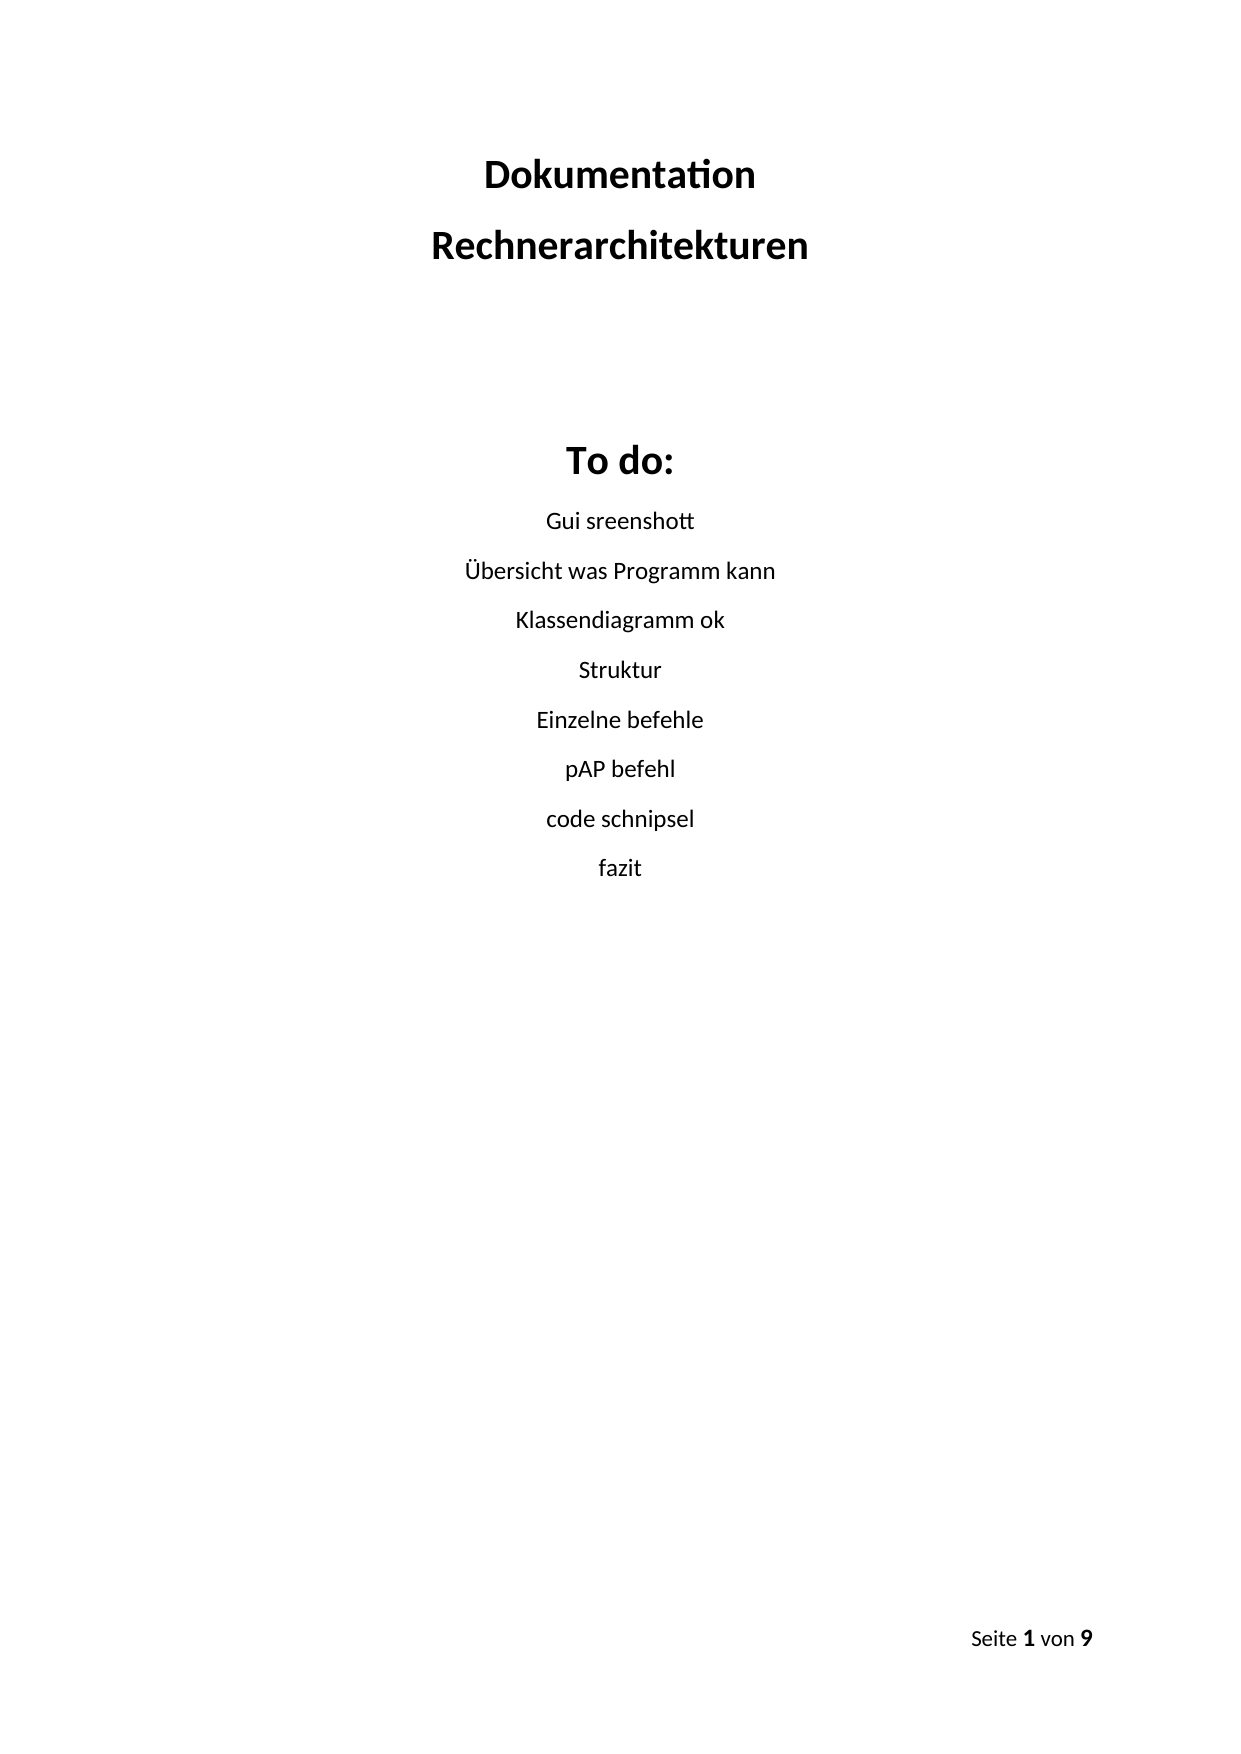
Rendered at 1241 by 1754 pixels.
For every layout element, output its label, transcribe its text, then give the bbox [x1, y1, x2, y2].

text pAP befehl [148, 753, 1093, 784]
text Gui sreenshott [148, 505, 1093, 536]
text Rechnerarchitekturen [148, 219, 1093, 270]
text fazit [148, 852, 1093, 883]
text Einzelne befehle [148, 704, 1093, 734]
text To do: [148, 434, 1093, 485]
text code schnipsel [148, 803, 1093, 833]
text Struktur [148, 654, 1093, 685]
text Übersicht was Programm kann [148, 555, 1093, 586]
text Dokumentation [148, 148, 1093, 198]
text Klassendiagramm ok [148, 604, 1093, 635]
